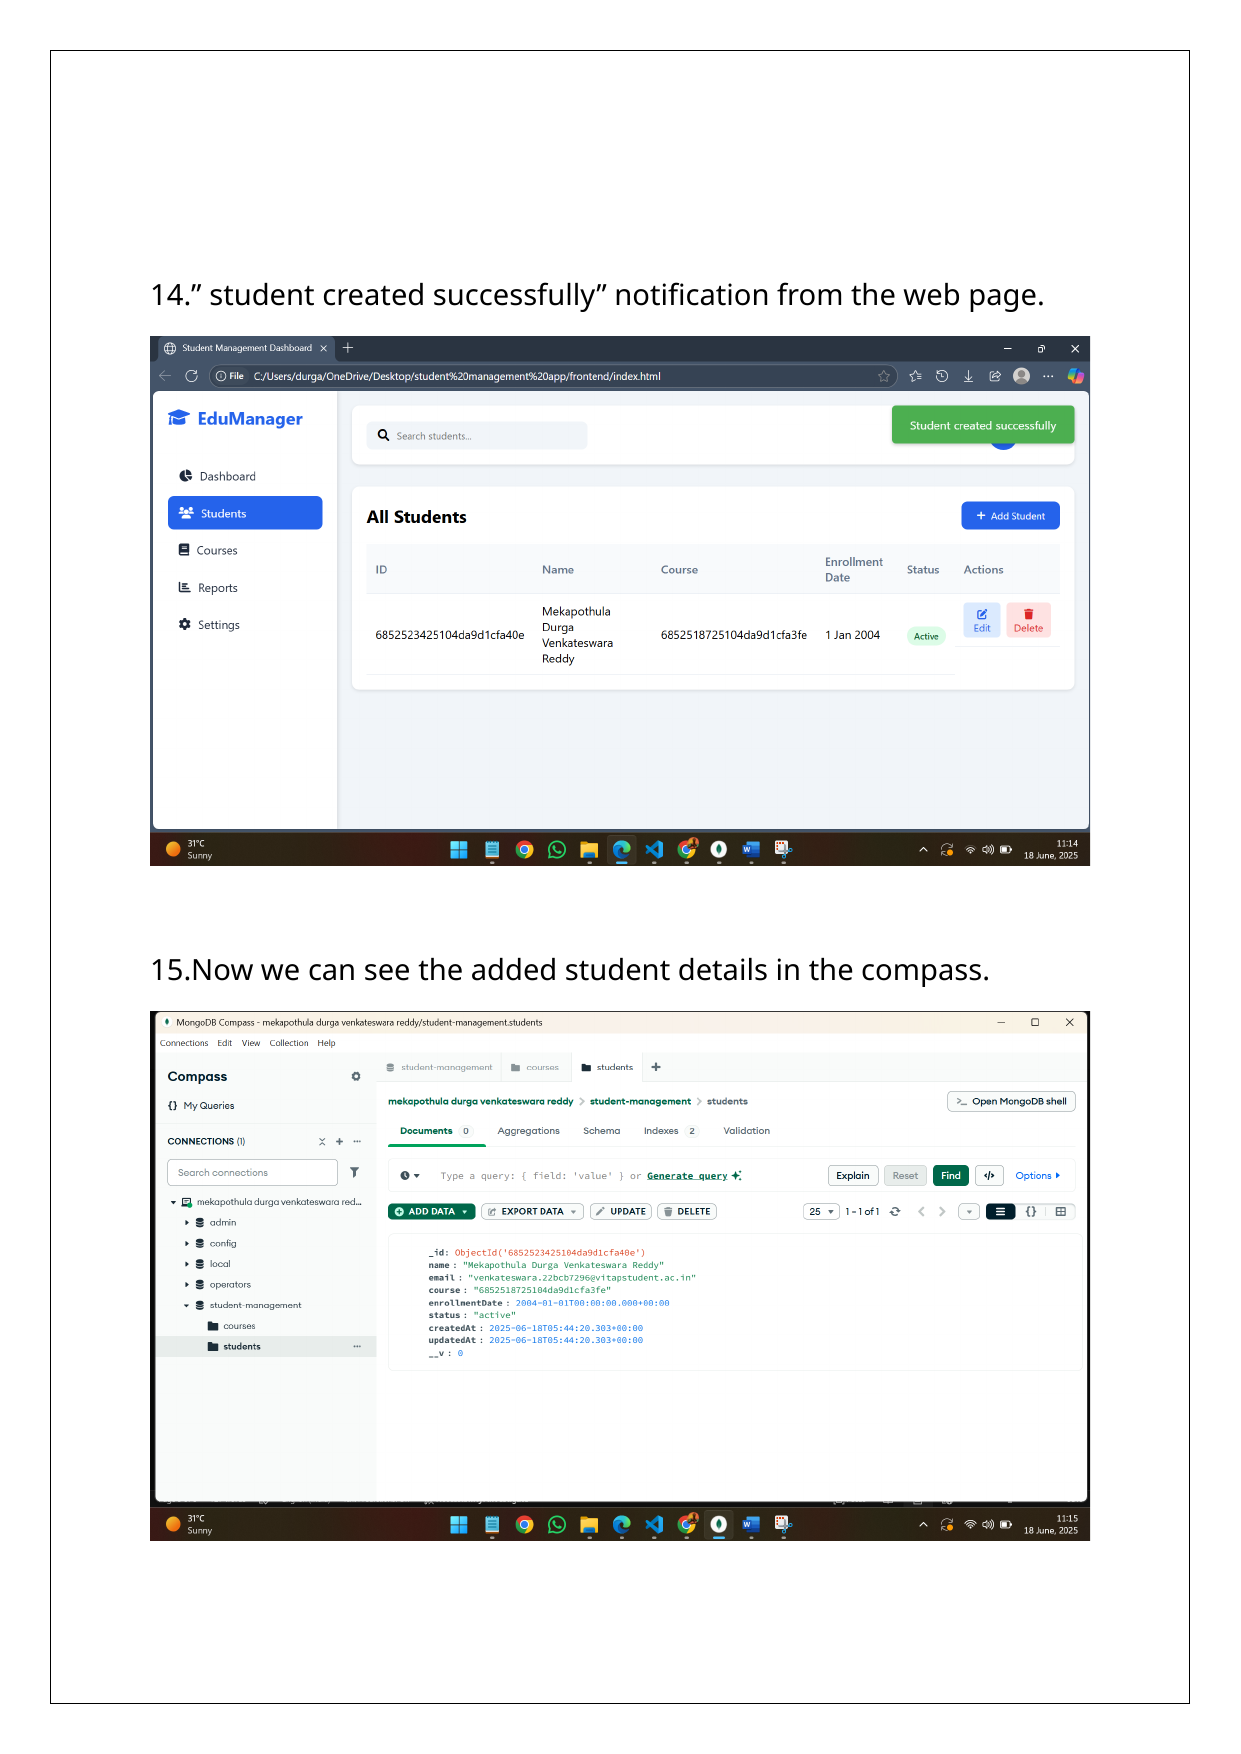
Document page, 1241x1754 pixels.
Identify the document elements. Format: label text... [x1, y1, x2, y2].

picture [150, 336, 1091, 866]
picture [150, 1011, 1091, 1541]
text 15.Now we can see the added student details in the compass. [150, 949, 1090, 989]
text 14.” student created successfully” notification from the web page. [150, 274, 1090, 314]
